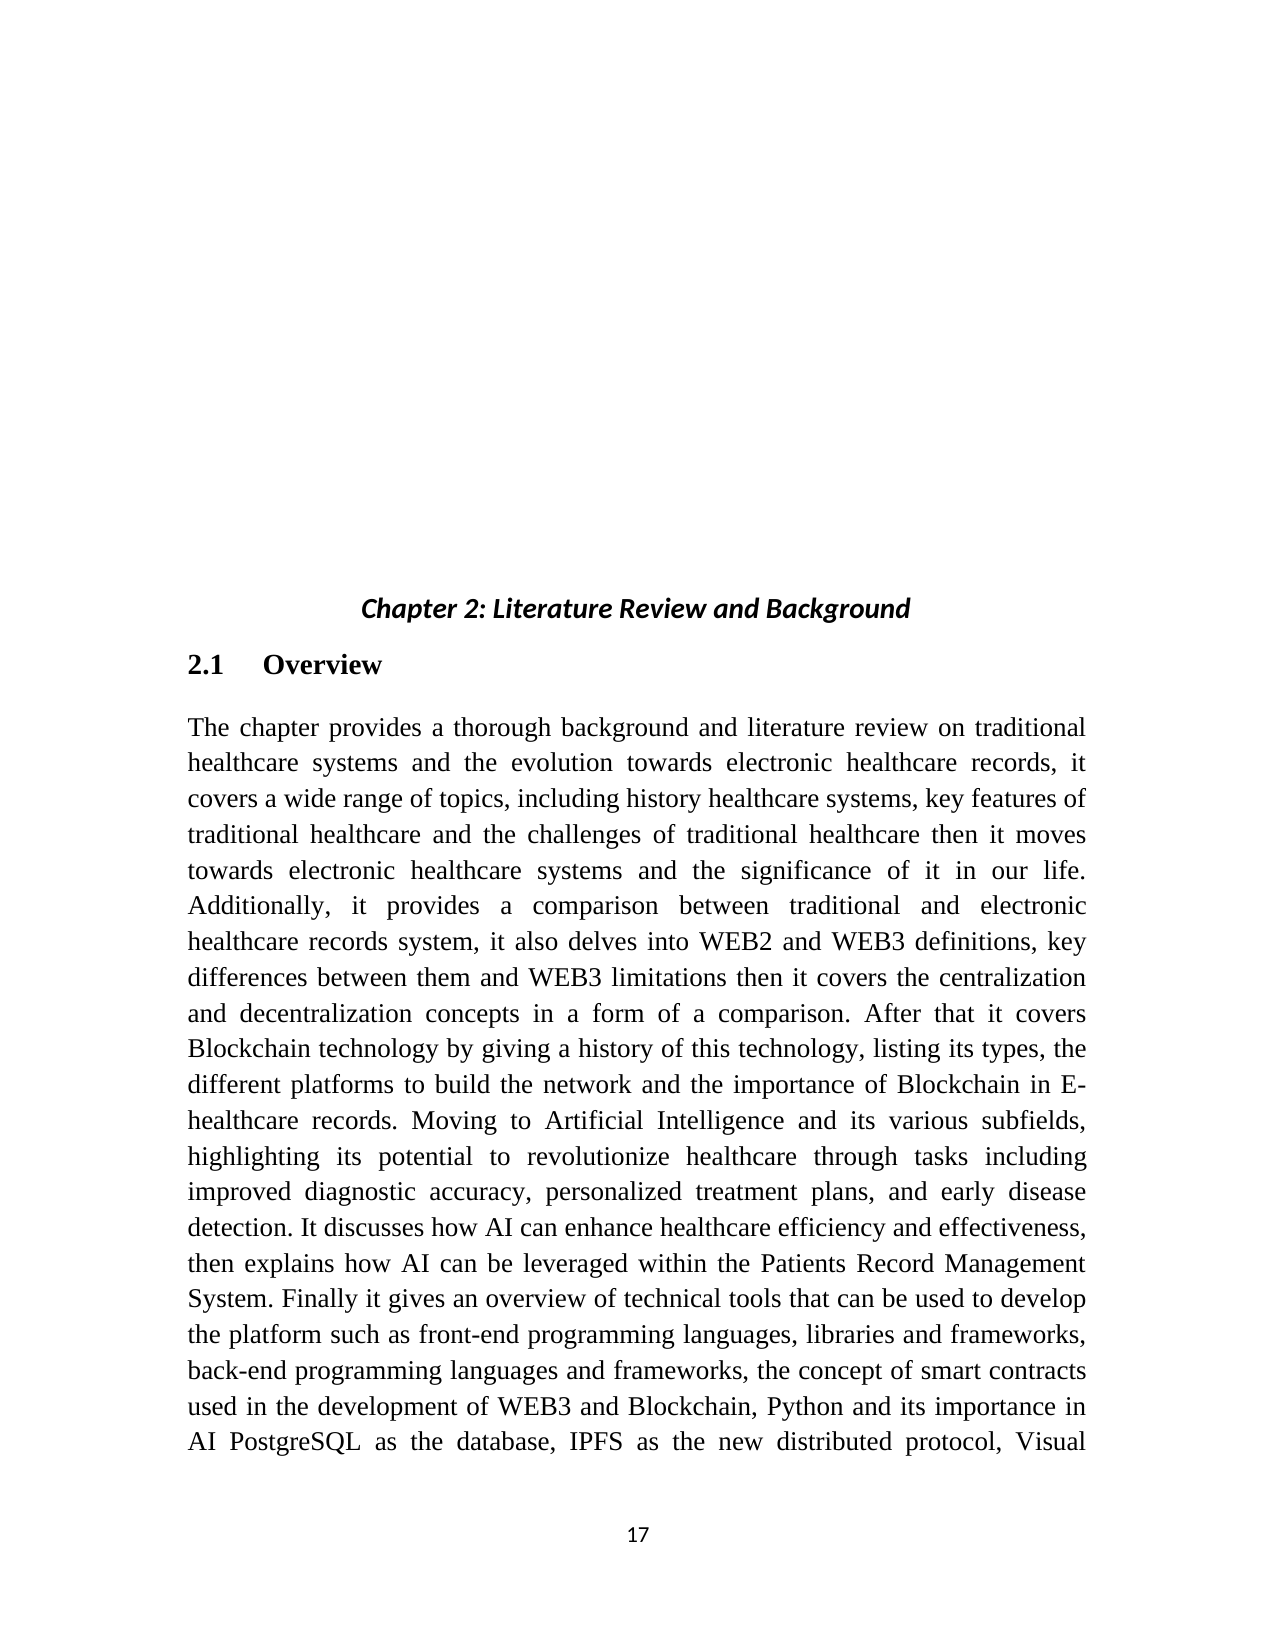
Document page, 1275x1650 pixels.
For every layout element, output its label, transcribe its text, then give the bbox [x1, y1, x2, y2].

subtitle Overview [187, 745, 1087, 778]
text Chapter 2: Literature Review and Background [187, 687, 1087, 723]
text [187, 808, 1087, 1483]
